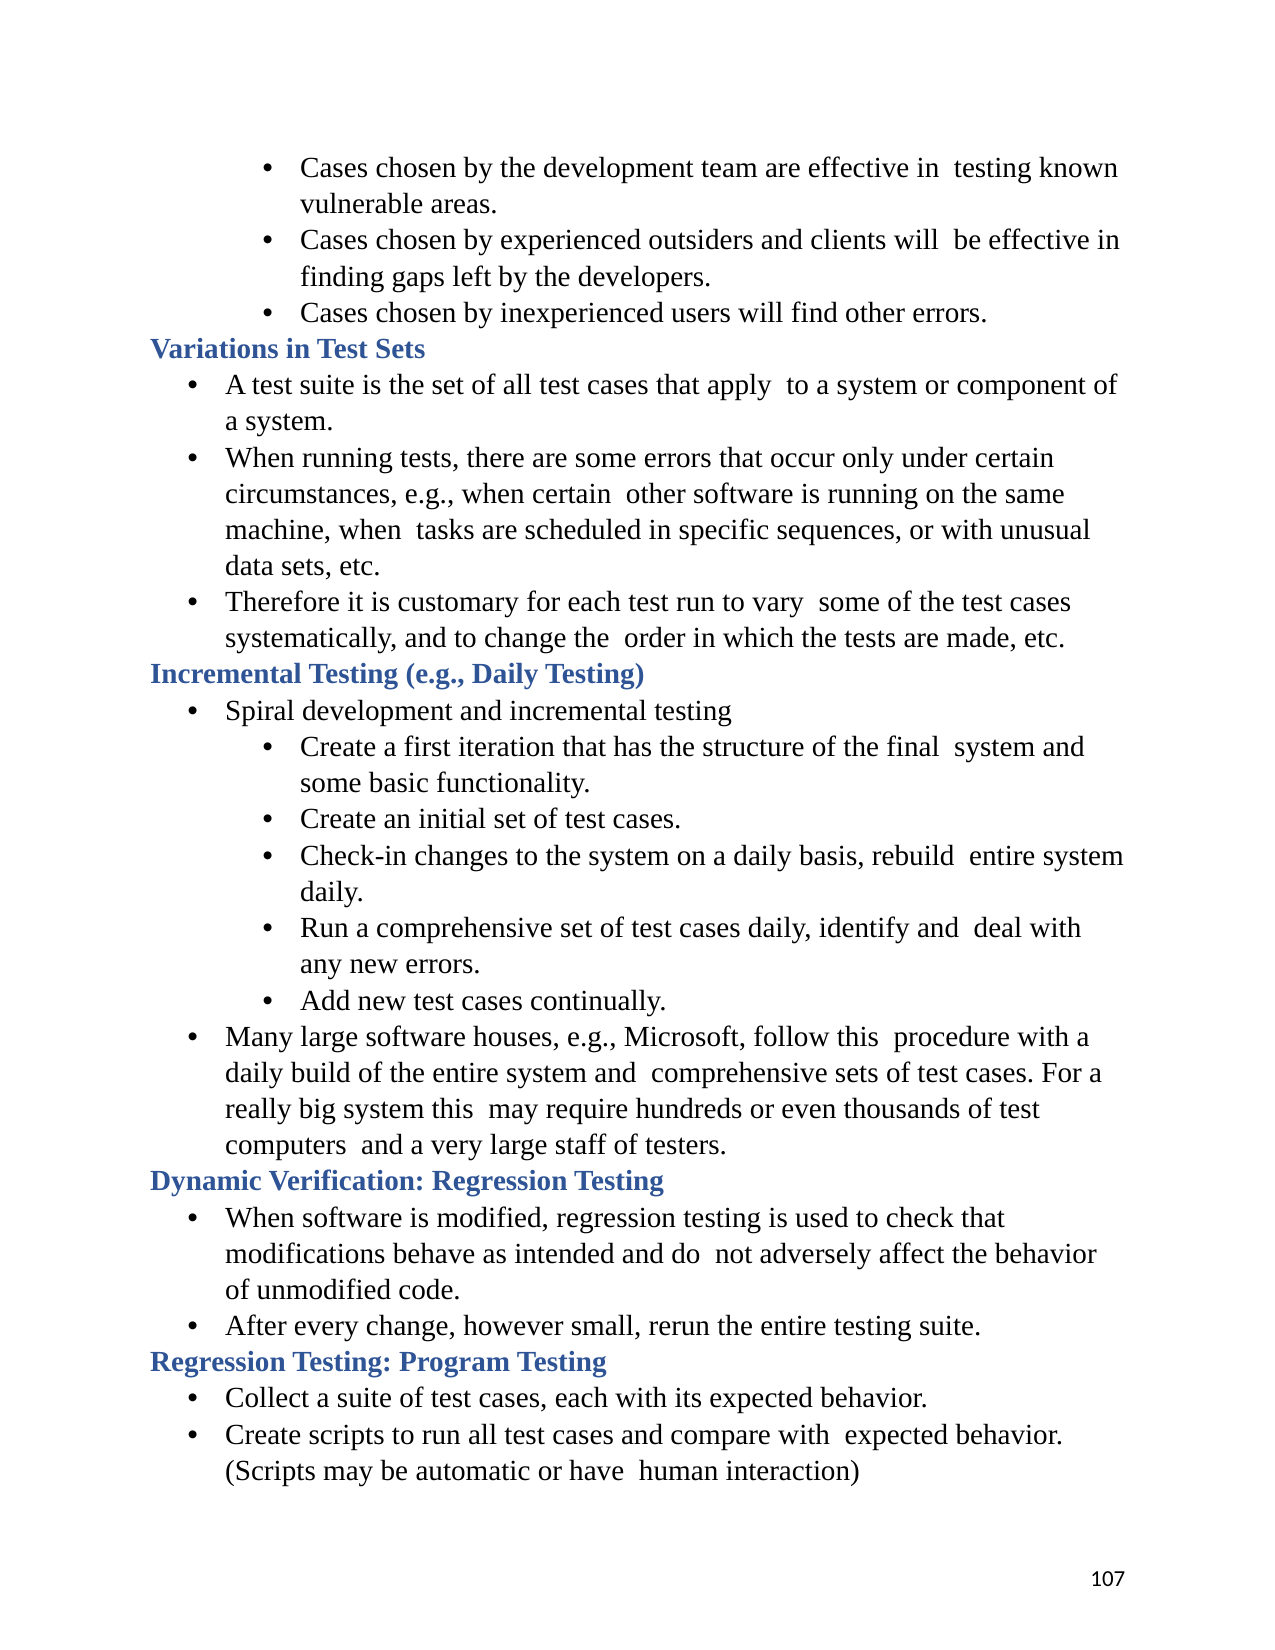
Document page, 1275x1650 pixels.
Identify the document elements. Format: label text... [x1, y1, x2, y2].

list Create scripts to run all test cases and compare with expected behavior. (Scripts may be automatic or have human interaction) [187, 1417, 1125, 1487]
list When software is modified, regression testing is used to check that modifications behave as intended and do not adversely affect the behavior of unmodified code. [187, 1199, 1125, 1306]
list Add new test cases continually. [262, 982, 1125, 1016]
list Many large software houses, e.g., Microsoft, follow this procedure with a daily build of the entire system and comprehensive sets of test cases. For a really big system this may require hundreds or even thousands of test computers and a very large staff of testers. [187, 1019, 1125, 1161]
list Check-in changes to the system on a daily basis, rebuild entire system daily. [262, 838, 1125, 907]
list Cases chosen by inexperienced users will find other errors. [262, 295, 1125, 328]
list Create an initial set of test cases. [262, 801, 1125, 835]
text Dynamic Verification: Regression Testing [150, 1163, 1125, 1197]
text Regression Testing: Program Testing [150, 1344, 1125, 1378]
list After every change, however small, rerun the entire testing suite. [187, 1308, 1125, 1342]
list A test suite is the set of all test cases that apply to a system or component of a system. [187, 367, 1125, 437]
list Cases chosen by the development team are effective in testing known vulnerable areas. [262, 150, 1125, 220]
list Cases chosen by experienced outsiders and clients will be effective in finding gaps left by the developers. [262, 222, 1125, 292]
list When running tests, there are some errors that occur only under certain circumstances, e.g., when certain other software is running on the same machine, when tasks are scheduled in specific sequences, or with unusual data sets, etc. [187, 439, 1125, 582]
list Therefore it is customary for each test run to vary some of the test cases systematically, and to change the order in which the tests are made, etc. [187, 584, 1125, 654]
text Variations in Test Sets [150, 331, 1125, 364]
list Run a comprehensive set of test cases daily, identify and deal with any new errors. [262, 910, 1125, 980]
list Create a first iteration that has the structure of the final system and some basic functionality. [262, 729, 1125, 799]
list Spiral development and incremental testing [187, 693, 1125, 726]
text Incremental Testing (e.g., Daily Testing) [150, 657, 1125, 690]
list Collect a suite of test cases, each with its expected behavior. [187, 1381, 1125, 1414]
